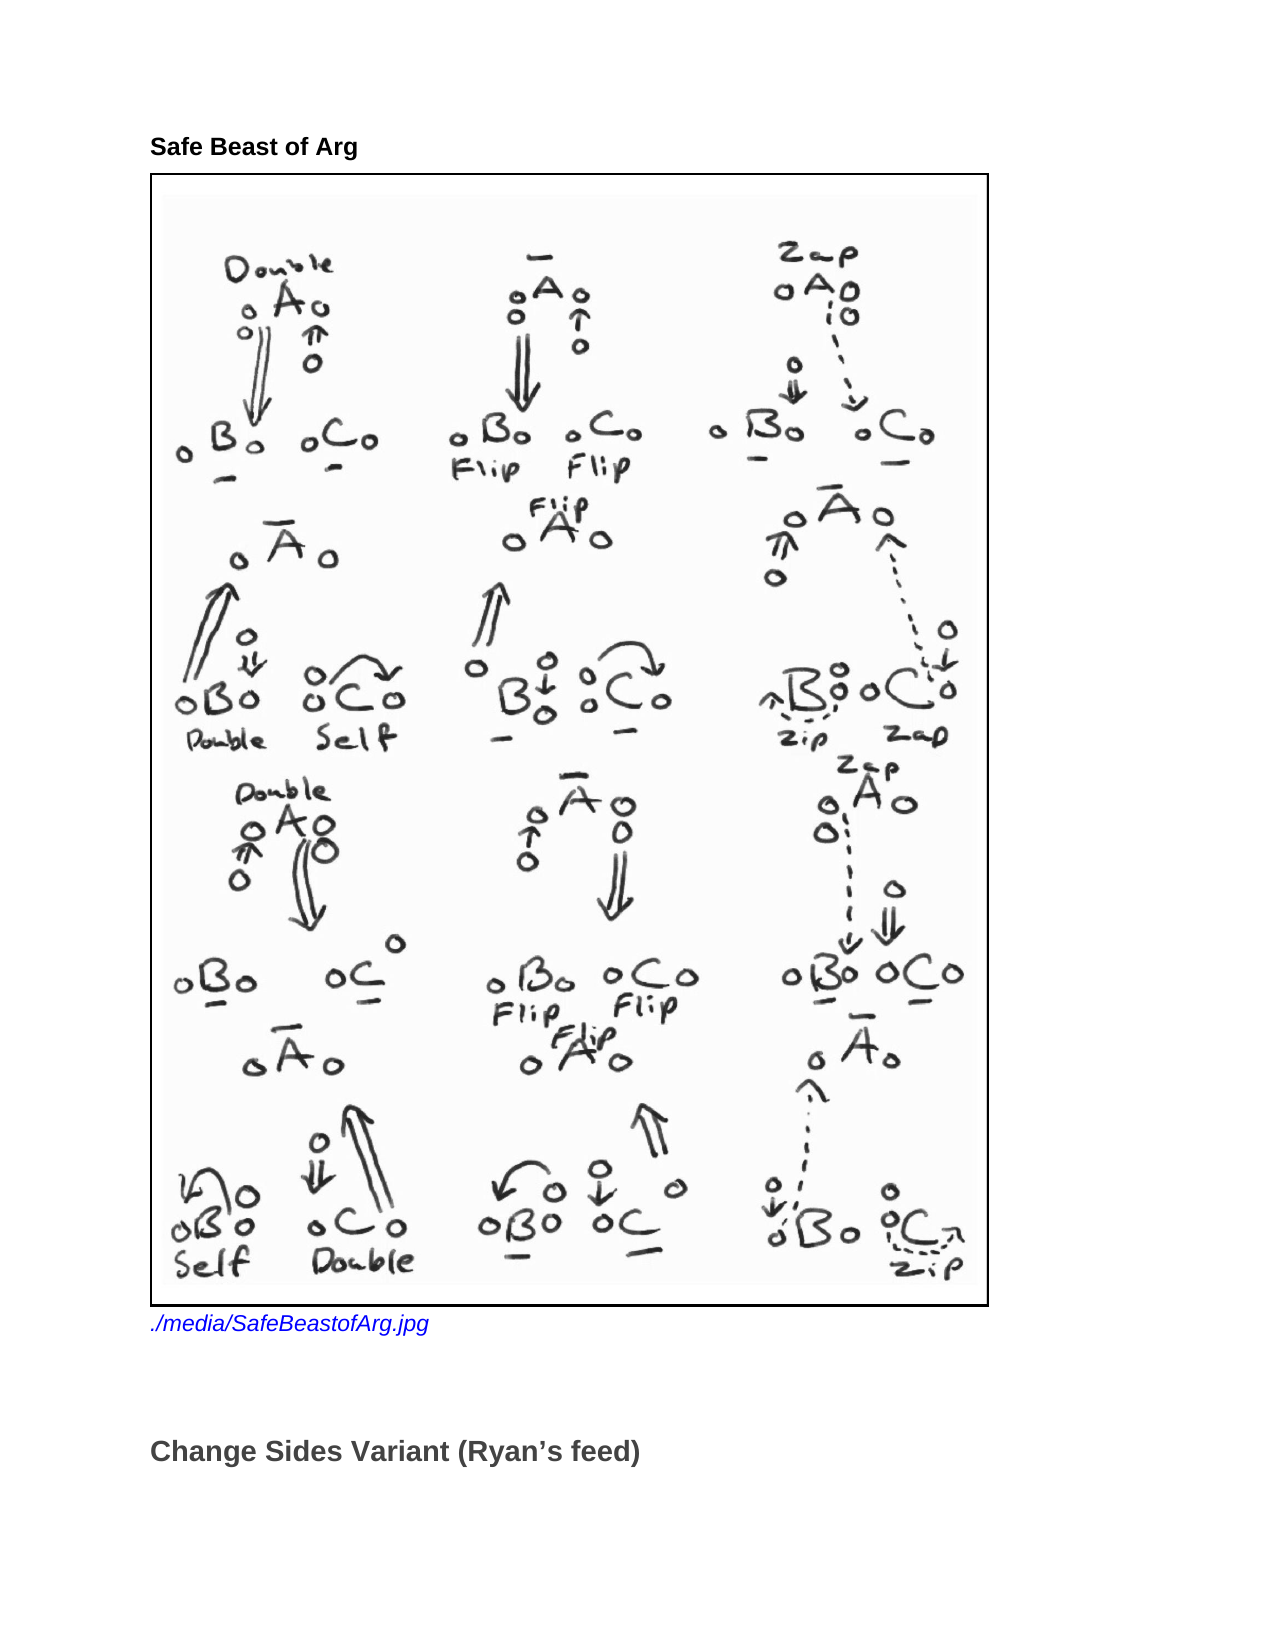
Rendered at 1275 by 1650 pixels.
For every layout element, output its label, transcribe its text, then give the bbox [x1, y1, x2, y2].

subtitle Change Sides Variant (Ryan’s feed) [150, 1434, 1125, 1468]
subtitle Safe Beast of Arg [150, 132, 1125, 160]
picture [152, 175, 987, 1304]
text ./media/SafeBeastofArg.jpg [150, 1310, 1125, 1337]
